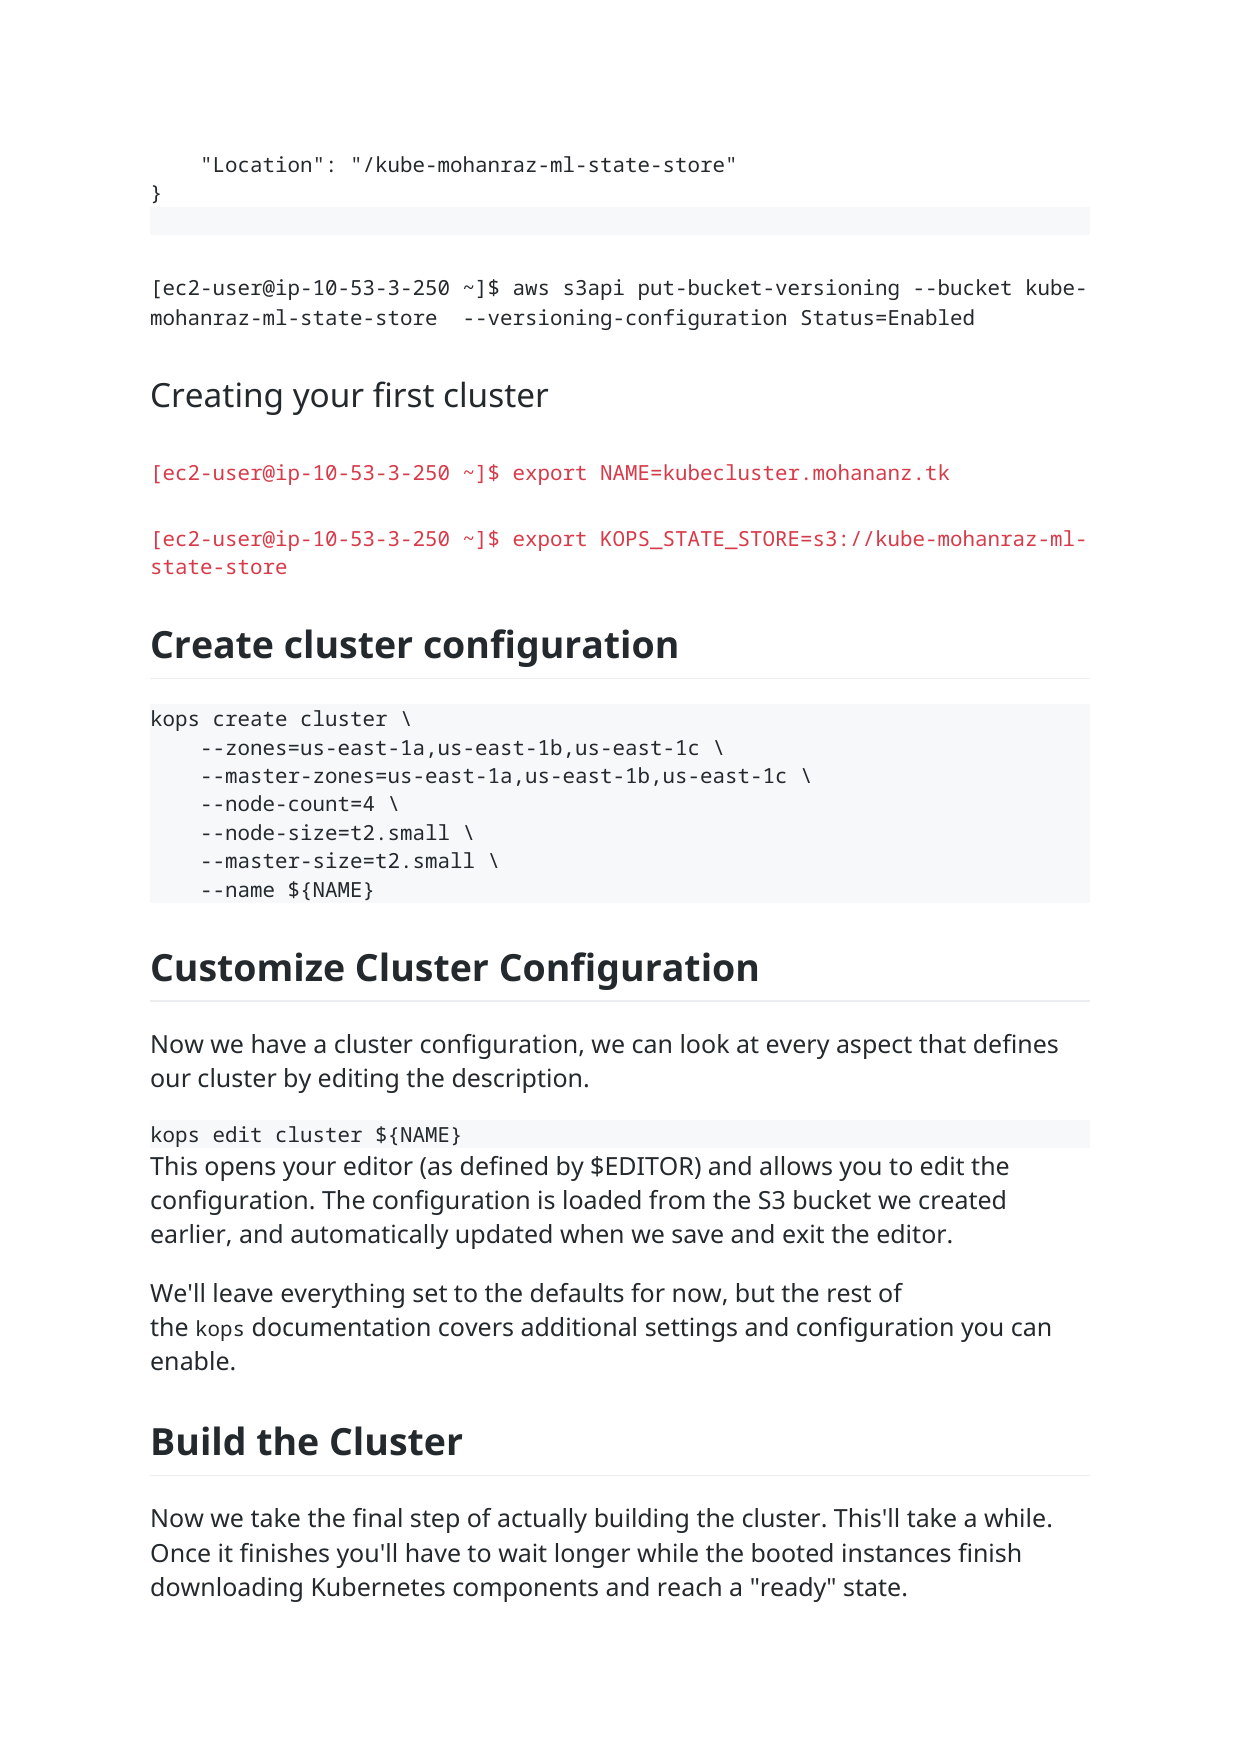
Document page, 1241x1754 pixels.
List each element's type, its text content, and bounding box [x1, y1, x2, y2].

text We'll leave everything set to the defaults for now, but the rest of the kops documentation covers additional settings and configuration you can enable. [150, 1276, 1090, 1378]
subtitle Build the Cluster [150, 1415, 1090, 1475]
text --node-count=4 \ [150, 789, 1090, 818]
text "Location": "/kube-mohanraz-ml-state-store" [150, 150, 1090, 178]
text kops create cluster \ [150, 704, 1090, 733]
subtitle [ec2-user@ip-10-53-3-250 ~]$ export NAME=kubecluster.mohananz.tk [150, 458, 1090, 486]
text } [150, 178, 1090, 207]
text --zones=us-east-1a,us-east-1b,us-east-1c \ [150, 733, 1090, 761]
text --node-size=t2.small \ [150, 818, 1090, 846]
text Now we have a cluster configuration, we can look at every aspect that defines our cluster by editing the description. [150, 1027, 1090, 1095]
subtitle Creating your first cluster [150, 372, 1090, 417]
text --master-size=t2.small \ [150, 846, 1090, 875]
subtitle Create cluster configuration [150, 618, 1090, 678]
subtitle Customize Cluster Configuration [150, 941, 1090, 1000]
subtitle [ec2-user@ip-10-53-3-250 ~]$ export KOPS_STATE_STORE=s3://kube-mohanraz-ml-state-store [150, 524, 1090, 581]
text --master-zones=us-east-1a,us-east-1b,us-east-1c \ [150, 761, 1090, 789]
text Now we take the final step of actually building the cluster. This'll take a while. Once it finishes you'll have to wait longer while the booted instances finish downloading Kubernetes components and reach a "ready" state. [150, 1501, 1090, 1603]
subtitle [ec2-user@ip-10-53-3-250 ~]$ aws s3api put-bucket-versioning --bucket kube-mohanraz-ml-state-store --versioning-configuration Status=Enabled [150, 273, 1090, 332]
text kops edit cluster ${NAME} [150, 1120, 1090, 1148]
text This opens your editor (as defined by $EDITOR) and allows you to edit the configuration. The configuration is loaded from the S3 bucket we created earlier, and automatically updated when we save and exit the editor. [150, 1148, 1090, 1251]
text --name ${NAME} [150, 875, 1090, 903]
